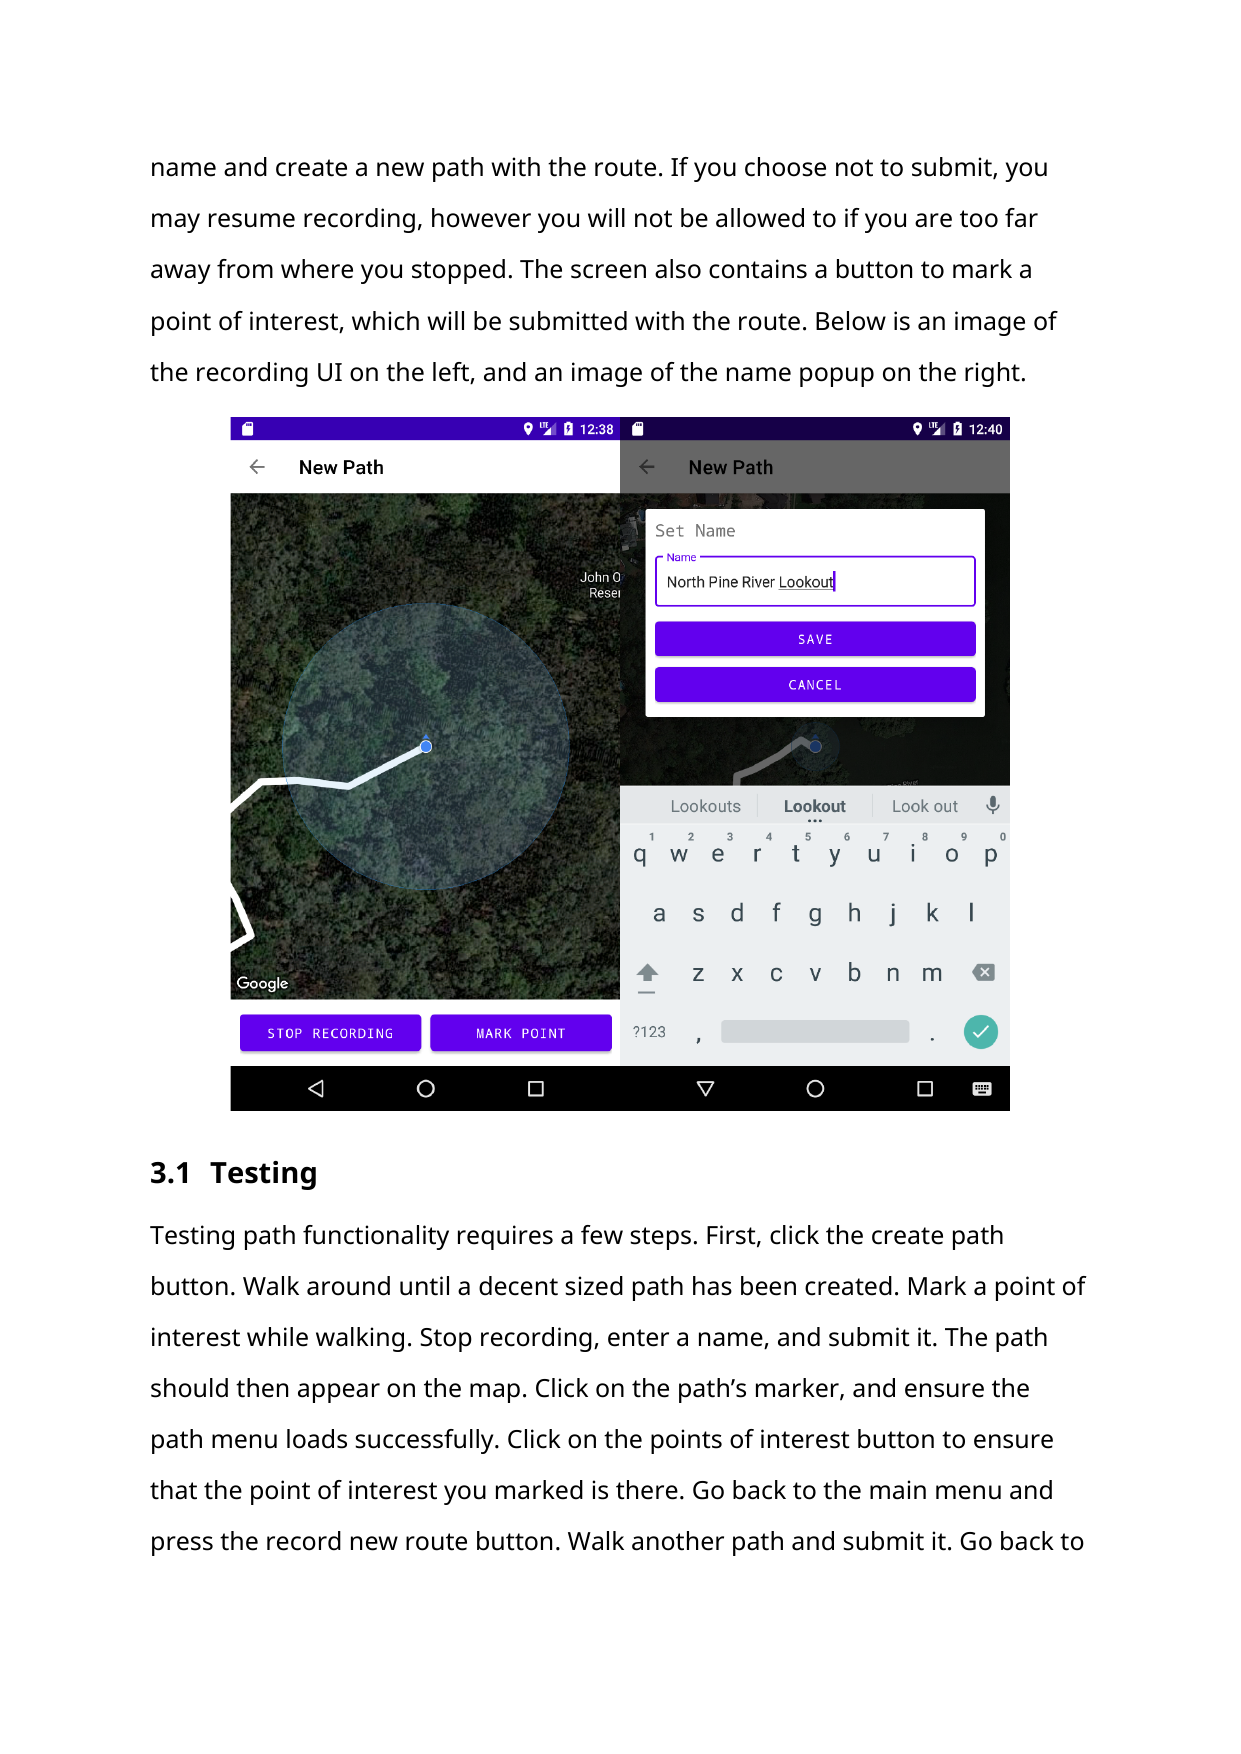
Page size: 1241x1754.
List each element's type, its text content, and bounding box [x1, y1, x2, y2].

subtitle Testing [150, 1152, 1090, 1192]
picture [230, 417, 1010, 1111]
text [150, 150, 1090, 388]
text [150, 1218, 1090, 1558]
